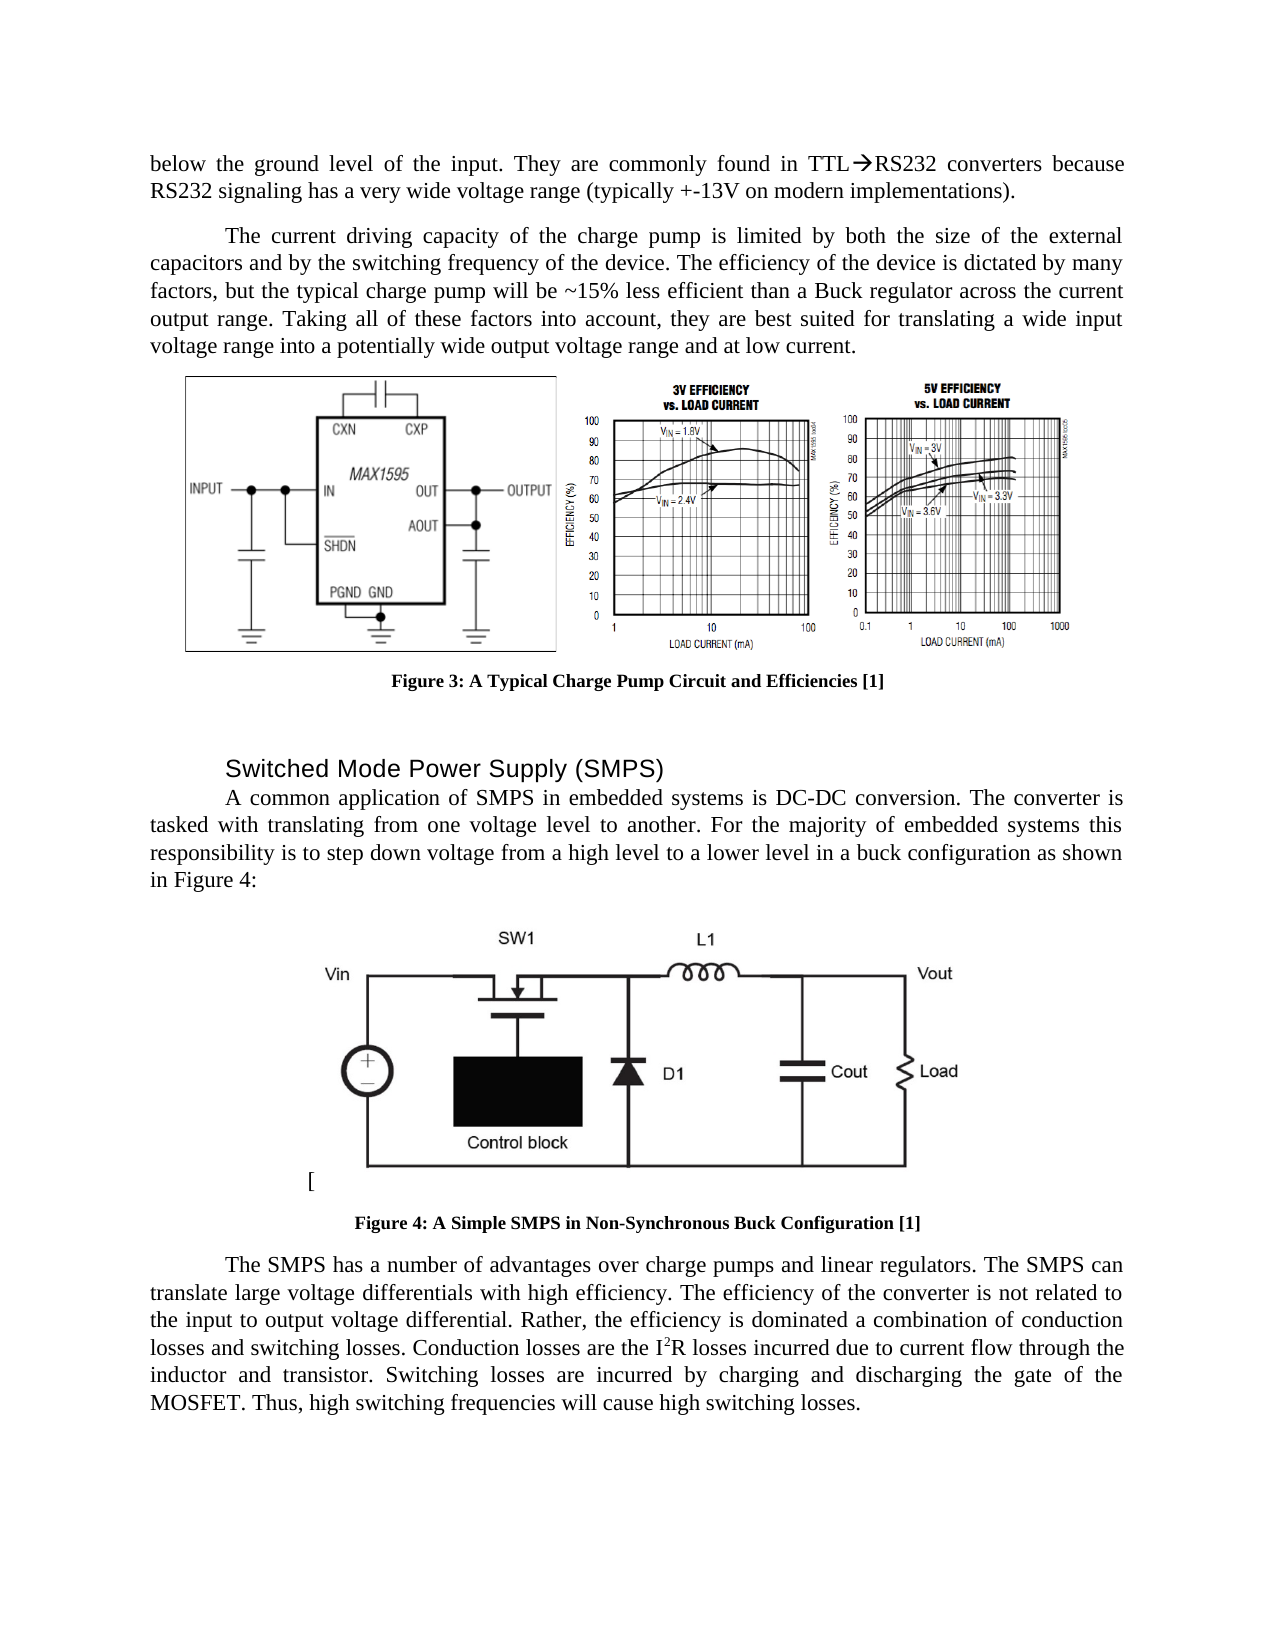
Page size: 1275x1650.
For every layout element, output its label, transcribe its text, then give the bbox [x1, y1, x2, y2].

text The SMPS has a number of advantages over charge pumps and linear regulators. The SMPS can translate large voltage differentials with high efficiency. The efficiency of the converter is not related to the input to output voltage differential. Rather, the efficiency is dominated a combination of conduction losses and switching losses. Conduction losses are the I2R losses incurred due to current flow through the inductor and transistor. Switching losses are incurred by charging and discharging the gate of the MOSFET. Thus, high switching frequencies will cause high switching losses. [150, 1251, 1125, 1415]
subtitle Switched Mode Power Supply (SMPS) [150, 753, 1125, 782]
text Figure : A Typical Charge Pump Circuit and Efficiencies [150, 670, 1125, 692]
text Figure : A Simple SMPS in Non-Synchronous Buck Configuration [150, 1212, 1125, 1233]
text A common application of SMPS in embedded systems is DC-DC conversion. The converter is tasked with translating from one voltage level to another. For the majority of embedded systems this responsibility is to step down voltage from a high level to a lower level in a buck configuration as shown in Figure 1: [150, 784, 1125, 893]
picture [185, 376, 1090, 652]
text The current driving capacity of the charge pump is limited by both the size of the external capacitors and by the switching frequency of the device. The efficiency of the device is dictated by many factors, but the typical charge pump will be ~15% less efficient than a Buck regulator across the current output range. Taking all of these factors into account, they are best suited for translating a wide input voltage range into a potentially wide output voltage range and at low current. [150, 222, 1125, 359]
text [150, 150, 1125, 204]
picture [315, 910, 968, 1189]
